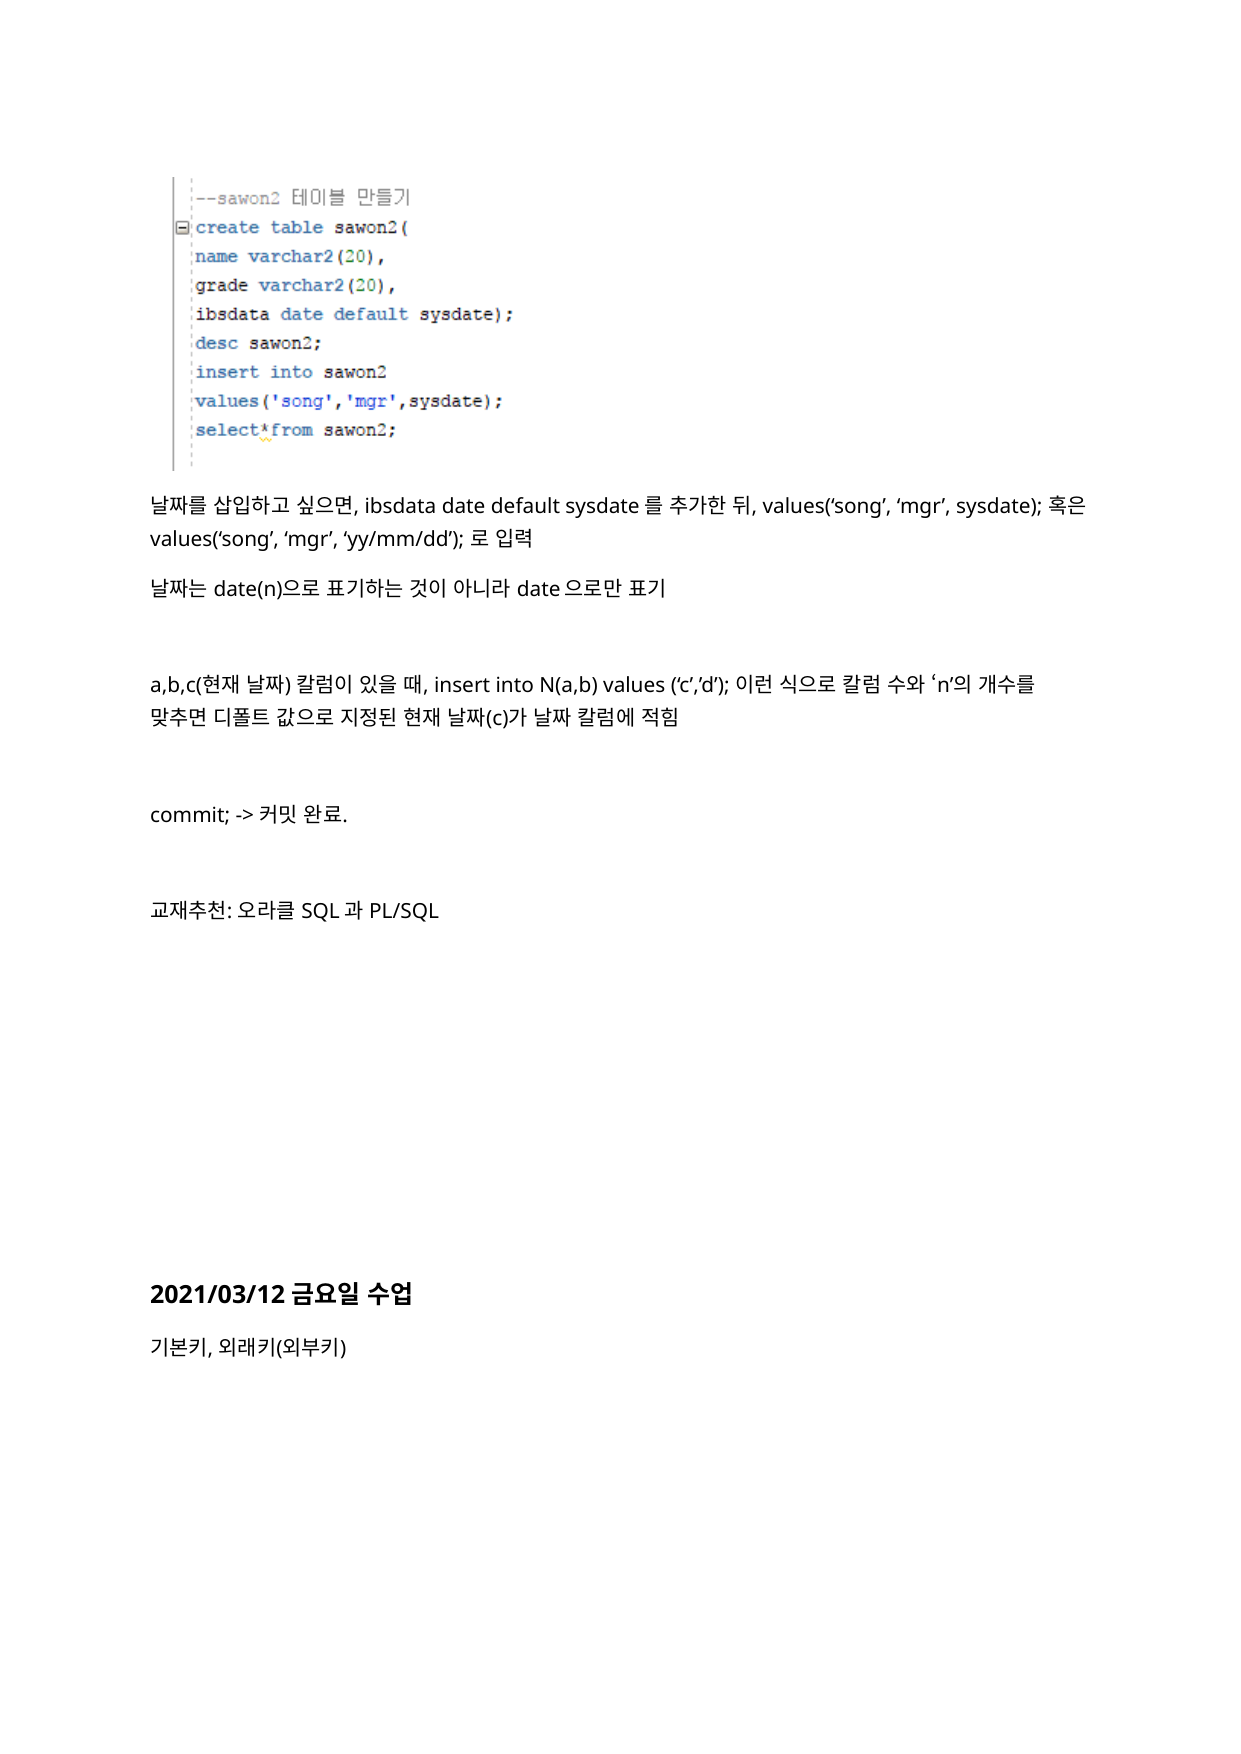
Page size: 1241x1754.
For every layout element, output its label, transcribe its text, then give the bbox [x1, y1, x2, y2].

text 기본키, 외래키(외부키) [150, 1331, 1090, 1361]
text a,b,c(현재 날짜) 칼럼이 있을 때, insert into N(a,b) values (‘c’,’d’); 이런 식으로 칼럼 수와 ‘n’의 개수를 맞추면 디폴트 값으로 지정된 현재 날짜(c)가 날짜 칼럼에 적힘 [150, 668, 1090, 732]
text 날짜는 date(n)으로 표기하는 것이 아니라 date으로만 표기 [150, 572, 1090, 602]
text commit; -> 커밋 완료. [150, 798, 1090, 828]
text 날짜를 삽입하고 싶으면, ibsdata date default sysdate를 추가한 뒤, values(‘song’, ‘mgr’, sysdate); 혹은 values(‘song’, ‘mgr’, ‘yy/mm/dd’); 로 입력 [150, 490, 1090, 553]
text 2021/03/12 금요일 수업 [150, 1275, 1090, 1311]
text 교재추천: 오라클 SQL과 PL/SQL [150, 894, 1090, 925]
picture [150, 177, 596, 471]
